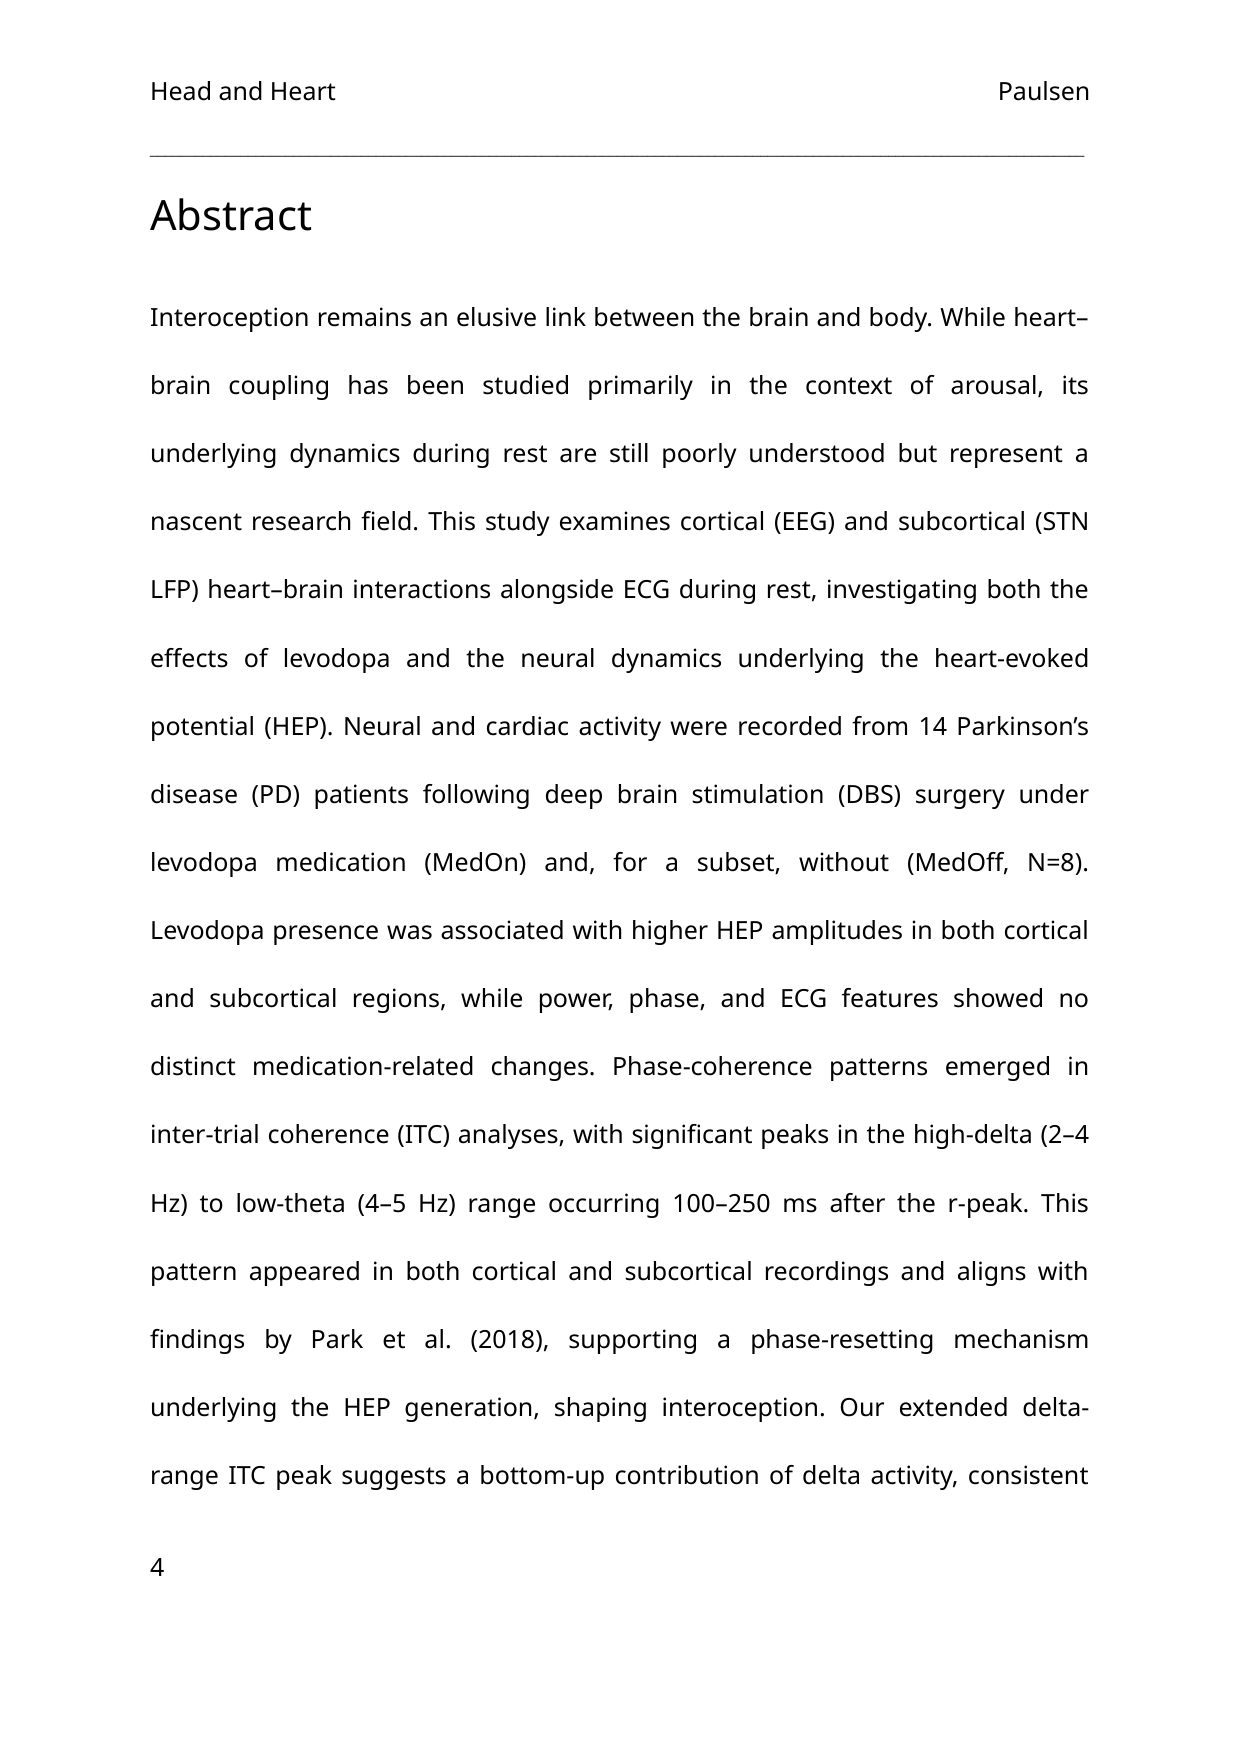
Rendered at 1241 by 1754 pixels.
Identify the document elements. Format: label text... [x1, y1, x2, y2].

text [150, 299, 1090, 1492]
text Abstract [150, 186, 1090, 243]
